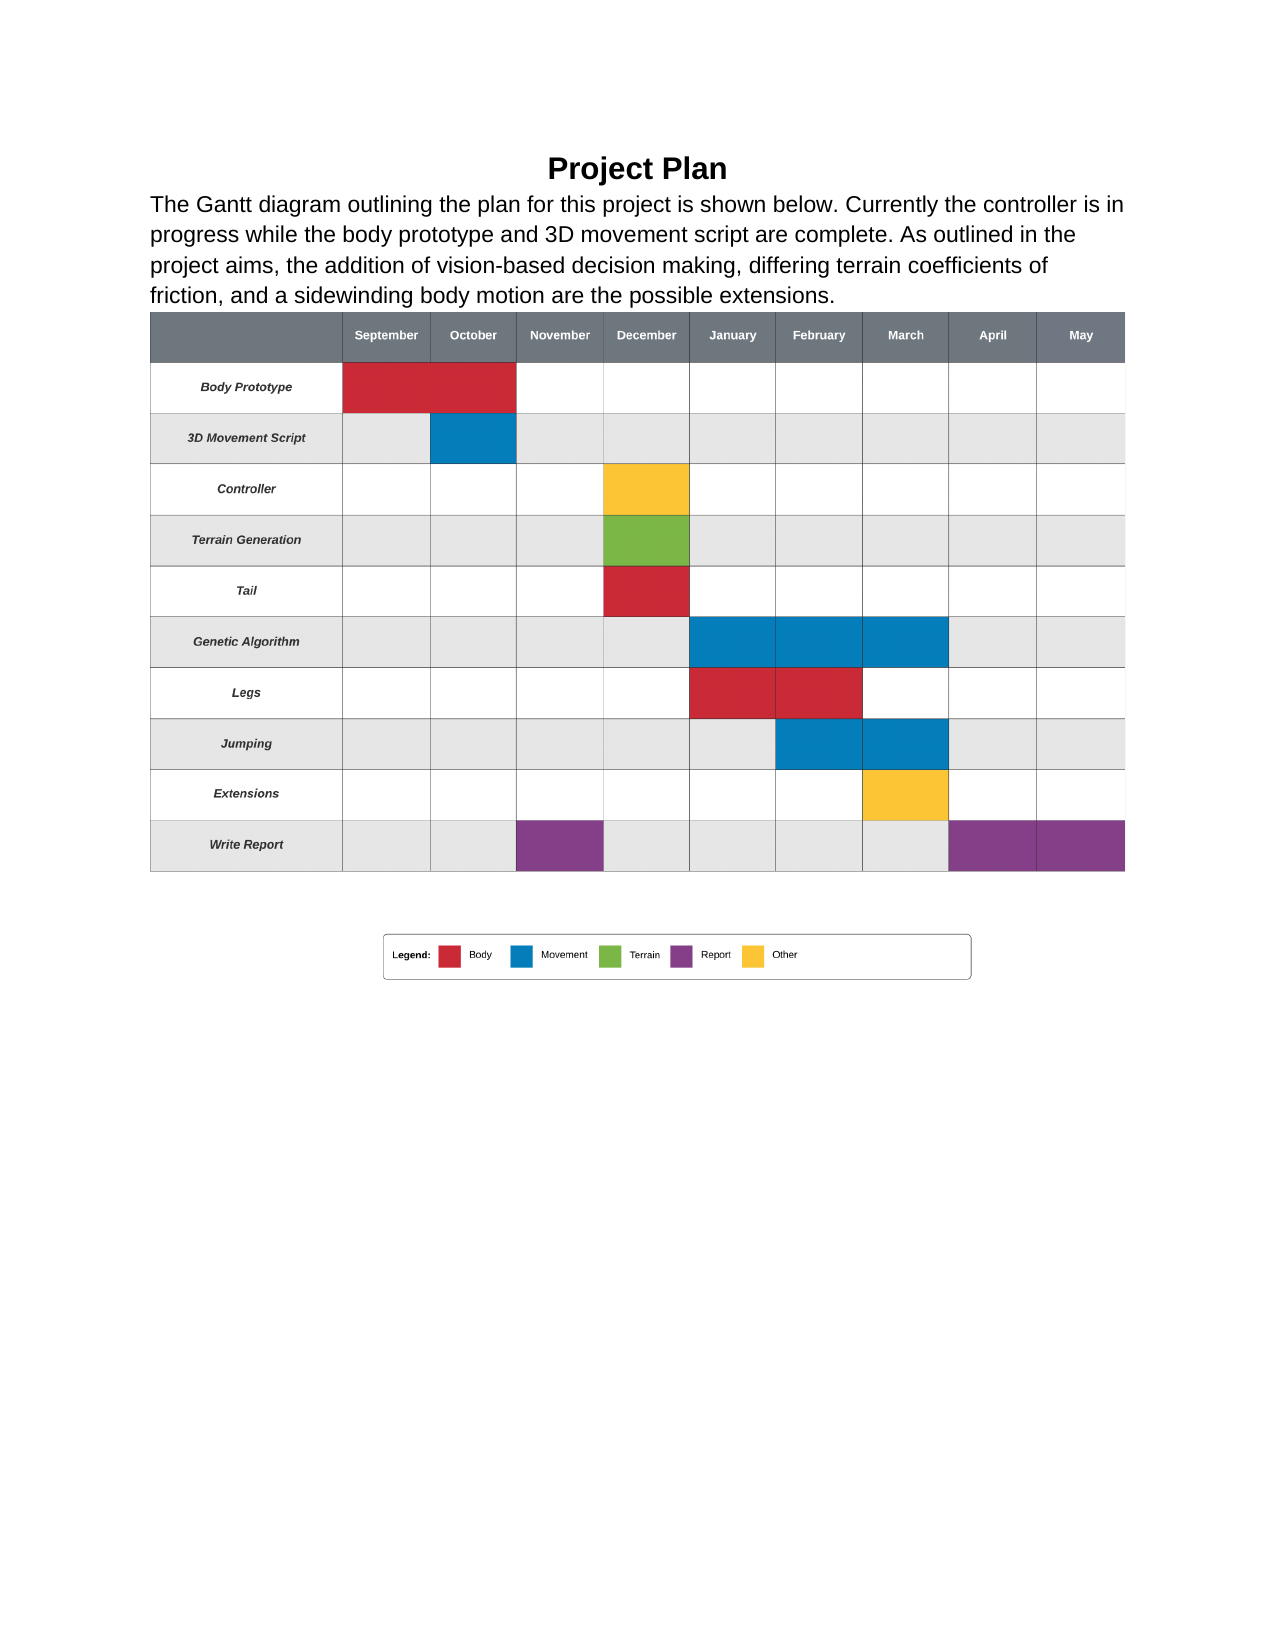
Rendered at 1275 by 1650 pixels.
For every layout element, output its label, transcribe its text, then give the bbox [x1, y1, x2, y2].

text The Gantt diagram outlining the plan for this project is shown below. Currently the controller is in progress while the body prototype and 3D movement script are complete. As outlined in the project aims, the addition of vision-based decision making, differing terrain coefficients of friction, and a sidewinding body motion are the possible extensions. [150, 191, 1125, 308]
picture [150, 312, 1125, 990]
subtitle Project Plan [150, 150, 1125, 186]
